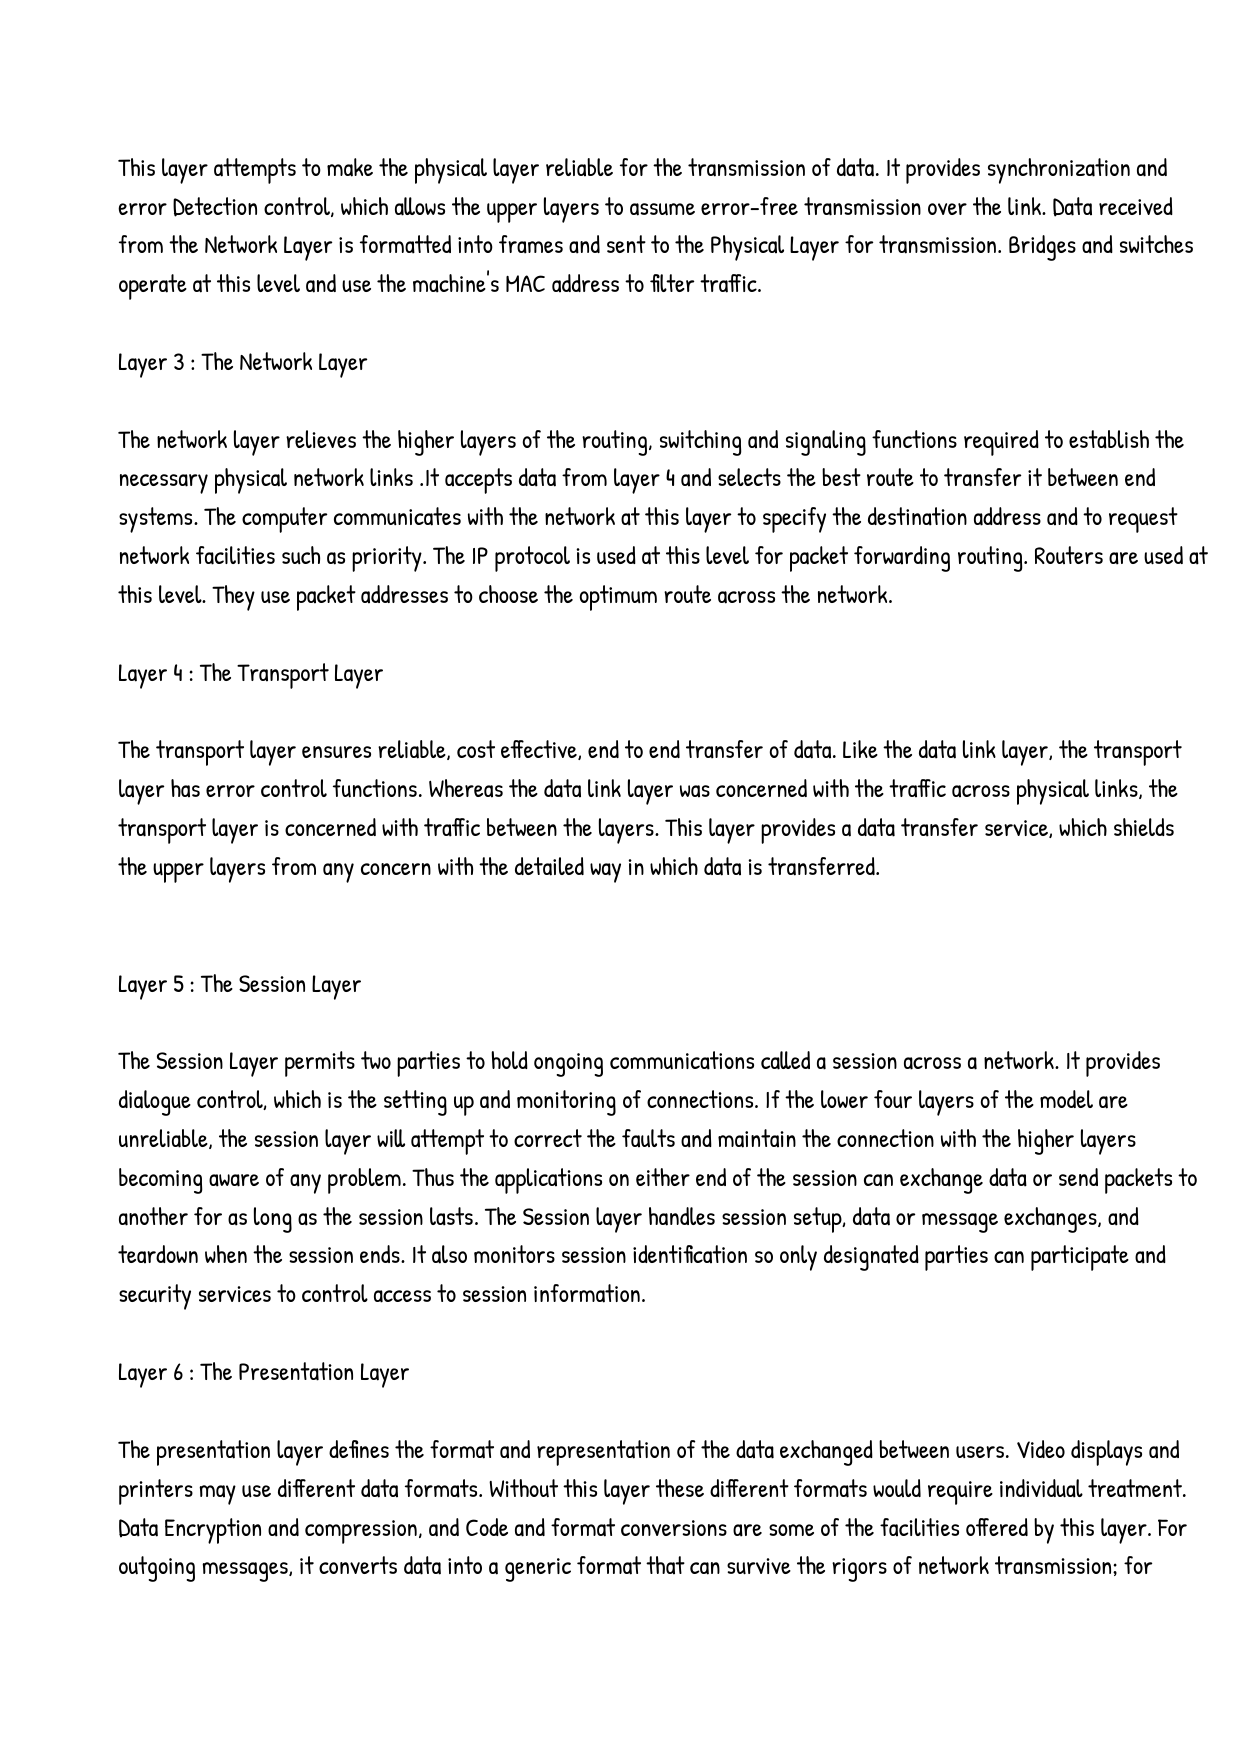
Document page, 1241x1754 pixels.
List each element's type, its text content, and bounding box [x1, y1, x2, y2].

text This layer attempts to make the physical layer reliable for the transmission of data. It provides synchronization and error Detection control, which allows the upper layers to assume error-free transmission over the link. Data received from the Network Layer is formatted into frames and sent to the Physical Layer for transmission. Bridges and switches operate at this level and use the machine's MAC address to filter traffic. [118, 150, 1210, 300]
text The network layer relieves the higher layers of the routing, switching and signaling functions required to establish the necessary physical network links .It accepts data from layer 4 and selects the best route to transfer it between end systems. The computer communicates with the network at this layer to specify the destination address and to request network facilities such as priority. The IP protocol is used at this level for packet forwarding routing. Routers are used at this level. They use packet addresses to choose the optimum route across the network. [118, 422, 1210, 611]
text The Session Layer permits two parties to hold ongoing communications called a session across a network. It provides dialogue control, which is the setting up and monitoring of connections. If the lower four layers of the model are unreliable, the session layer will attempt to correct the faults and maintain the connection with the higher layers becoming aware of any problem. Thus the applications on either end of the session can exchange data or send packets to another for as long as the session lasts. The Session layer handles session setup, data or message exchanges, and teardown when the session ends. It also monitors session identification so only designated parties can participate and security services to control access to session information. [118, 1044, 1210, 1311]
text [118, 1432, 1210, 1583]
text The transport layer ensures reliable, cost effective, end to end transfer of data. Like the data link layer, the transport layer has error control functions. Whereas the data link layer was concerned with the traffic across physical links, the transport layer is concerned with traffic between the layers. This layer provides a data transfer service, which shields the upper layers from any concern with the detailed way in which data is transferred. [118, 733, 1210, 883]
text Layer 4 : The Transport Layer [118, 655, 1210, 689]
text Layer 5 : The Session Layer [118, 966, 1210, 1000]
text Layer 3 : The Network Layer [118, 344, 1210, 378]
text Layer 6 : The Presentation Layer [118, 1354, 1210, 1388]
